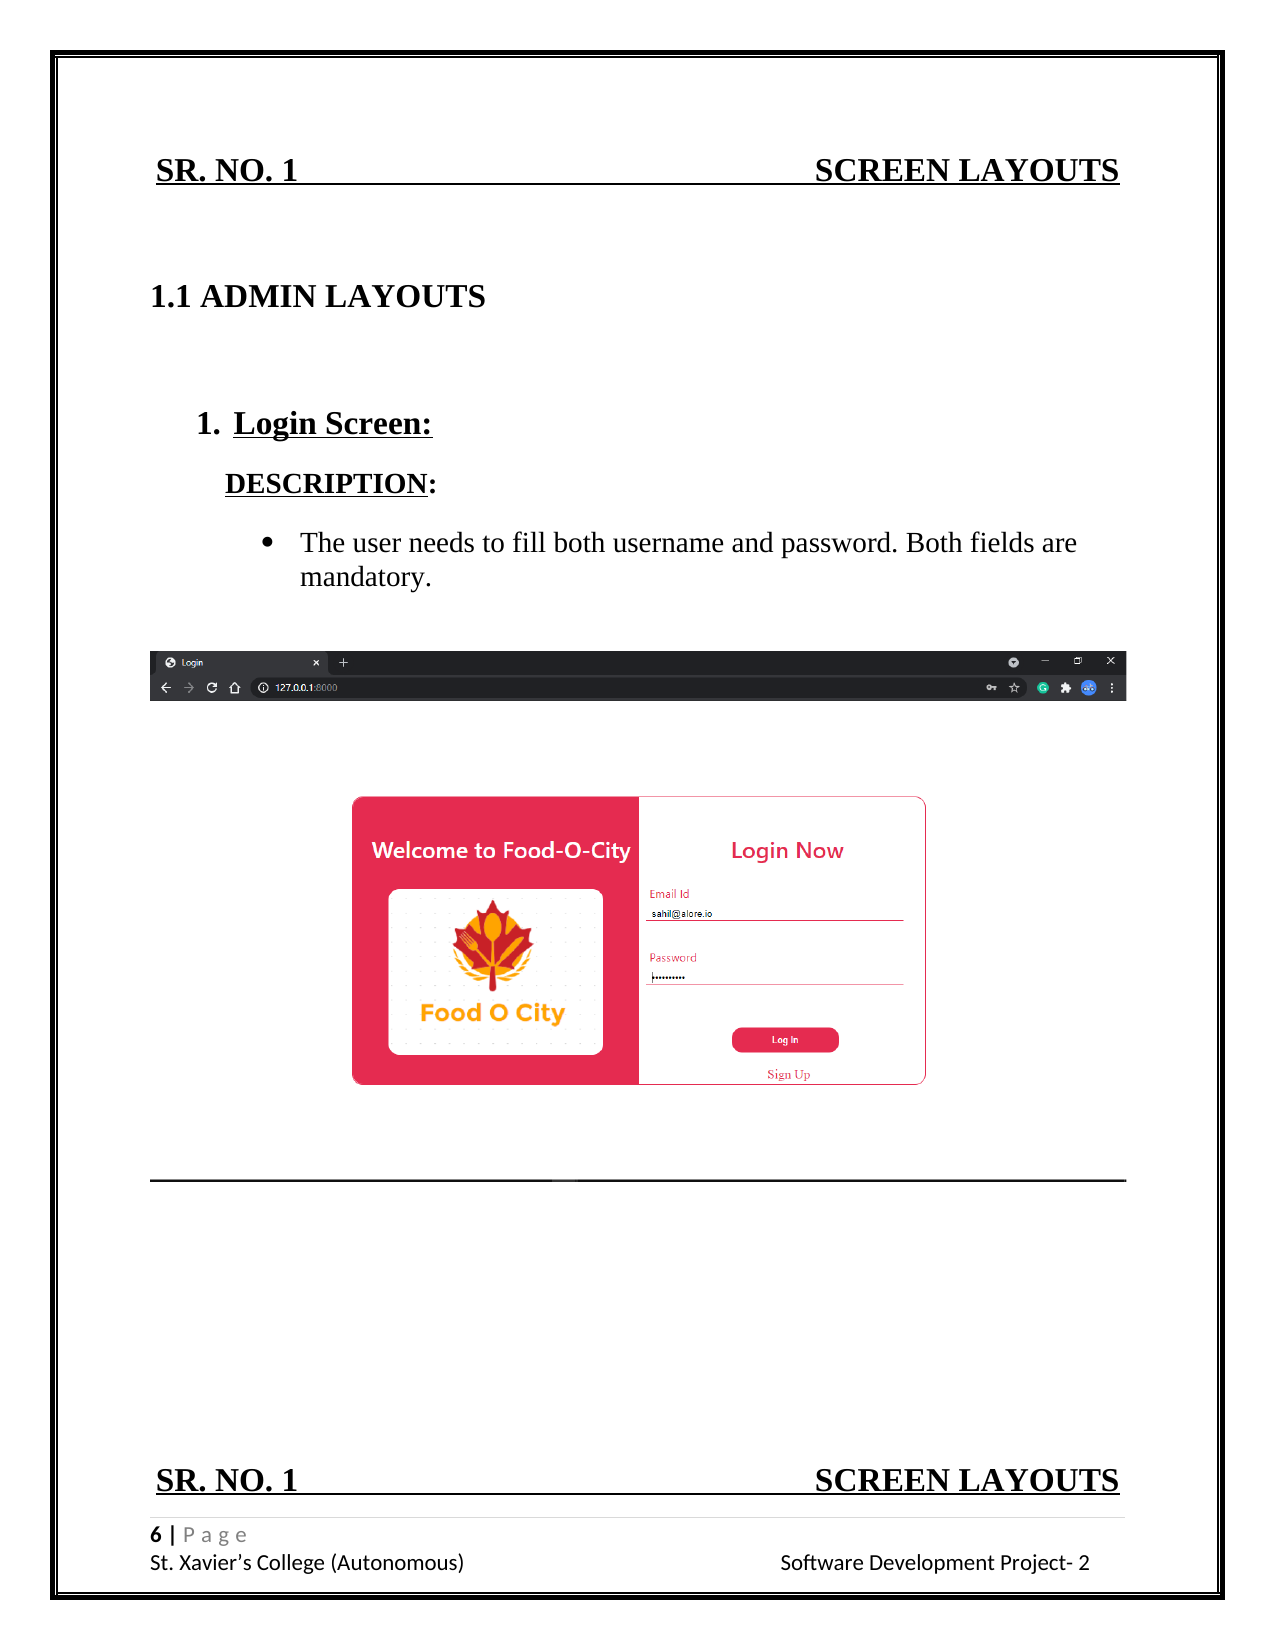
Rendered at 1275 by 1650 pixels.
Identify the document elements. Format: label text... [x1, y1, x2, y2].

picture [150, 651, 1127, 1182]
list The user needs to fill both username and password. Both fields are mandatory. [262, 525, 1125, 592]
list Login Screen: [196, 403, 1125, 442]
text DESCRIPTION: [225, 467, 1125, 500]
text SR. NO. 1 SCREEN LAYOUTS [150, 150, 1125, 188]
text 1.1 ADMIN LAYOUTS [150, 277, 1125, 315]
text SR. NO. 1 SCREEN LAYOUTS [150, 1460, 1125, 1498]
